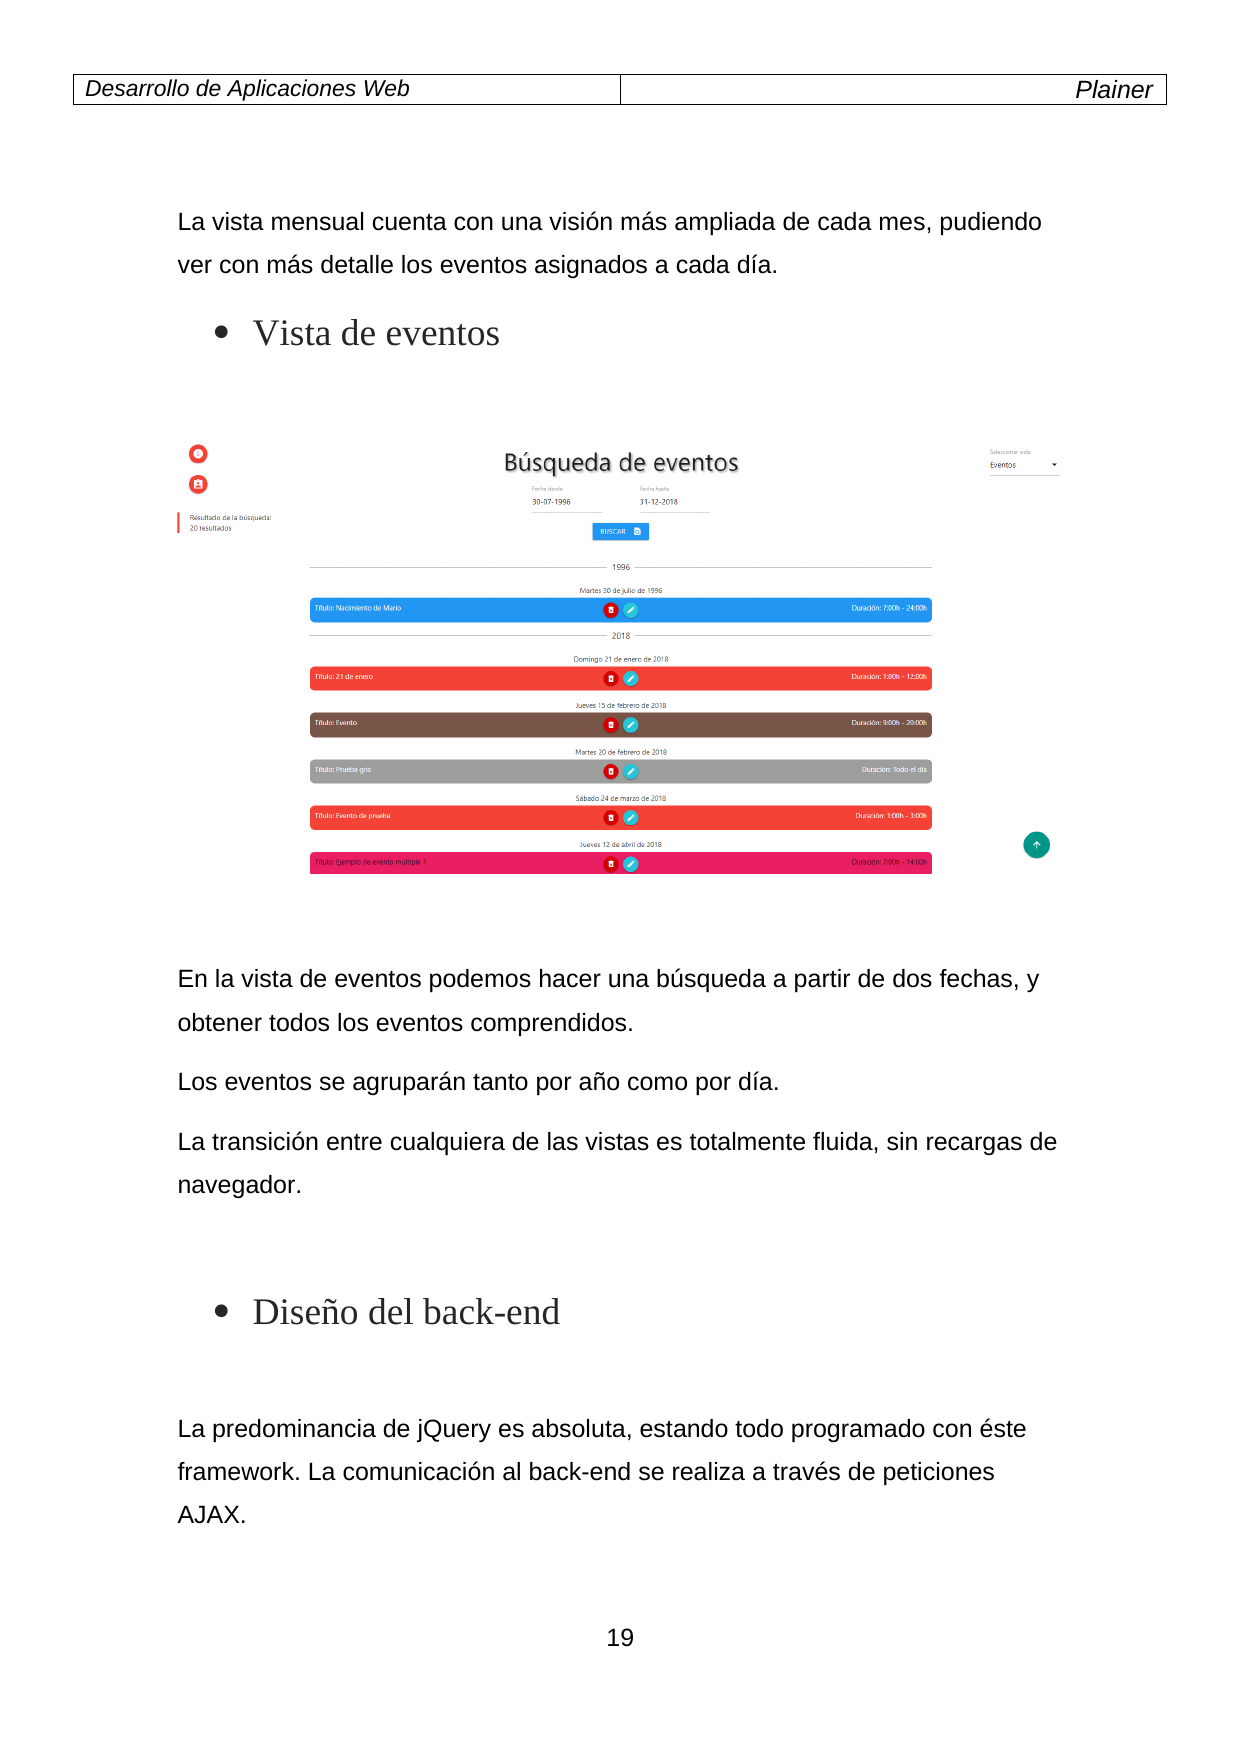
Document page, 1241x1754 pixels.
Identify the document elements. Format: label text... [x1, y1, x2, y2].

text Los eventos se agruparán tanto por año como por día. [177, 1067, 1063, 1096]
text La vista mensual cuenta con una visión más ampliada de cada mes, pudiendo ver con más detalle los eventos asignados a cada día. [177, 207, 1063, 279]
picture [177, 434, 1063, 874]
subtitle Vista de eventos [215, 310, 1063, 353]
text La transición entre cualquiera de las vistas es totalmente fluida, sin recargas de navegador. [177, 1127, 1063, 1199]
text En la vista de eventos podemos hacer una búsqueda a partir de dos fechas, y obtener todos los eventos comprendidos. [177, 964, 1063, 1036]
subtitle Diseño del back-end [215, 1290, 1063, 1333]
text La predominancia de jQuery es absoluta, estando todo programado con éste framework. La comunicación al back-end se realiza a través de peticiones AJAX. [177, 1414, 1063, 1529]
